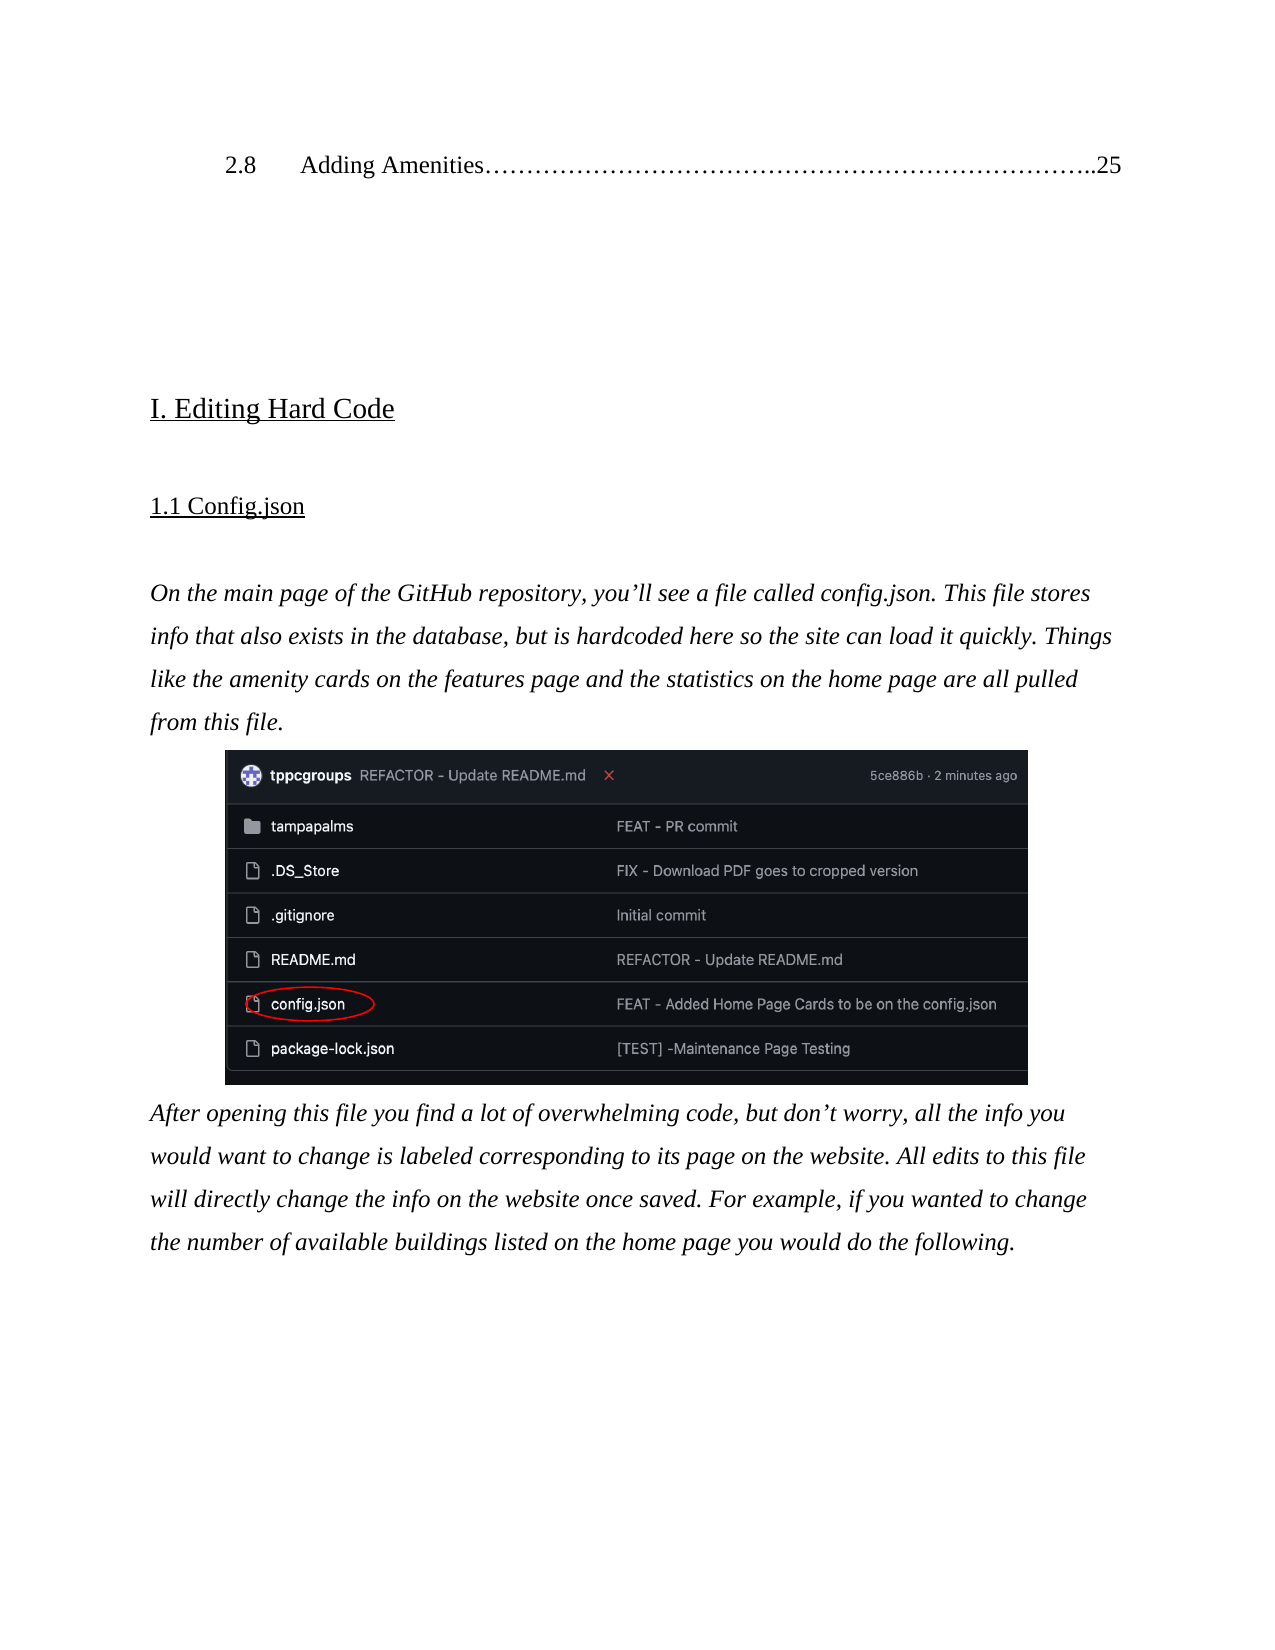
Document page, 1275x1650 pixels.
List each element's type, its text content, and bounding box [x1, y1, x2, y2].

text On the main page of the GitHub repository, you’ll see a file called config.json. This file stores info that also exists in the database, but is hardcoded here so the site can load it quickly. Things like the amenity cards on the features page and the statistics on the home page are all pulled from this file. [150, 578, 1125, 736]
text 1.1 Config.json [150, 491, 1125, 520]
picture [225, 750, 1028, 1085]
text 2.8 Adding Amenities………………………………………………………………..25 [150, 150, 1125, 179]
text I. Editing Hard Code [150, 391, 1125, 424]
text After opening this file you find a lot of overwhelming code, but don’t worry, all the info you would want to change is labeled corresponding to its page on the website. All edits to this file will directly change the info on the website once saved. For example, if you wanted to change the number of available buildings listed on the home page you would do the following. [150, 1098, 1125, 1256]
